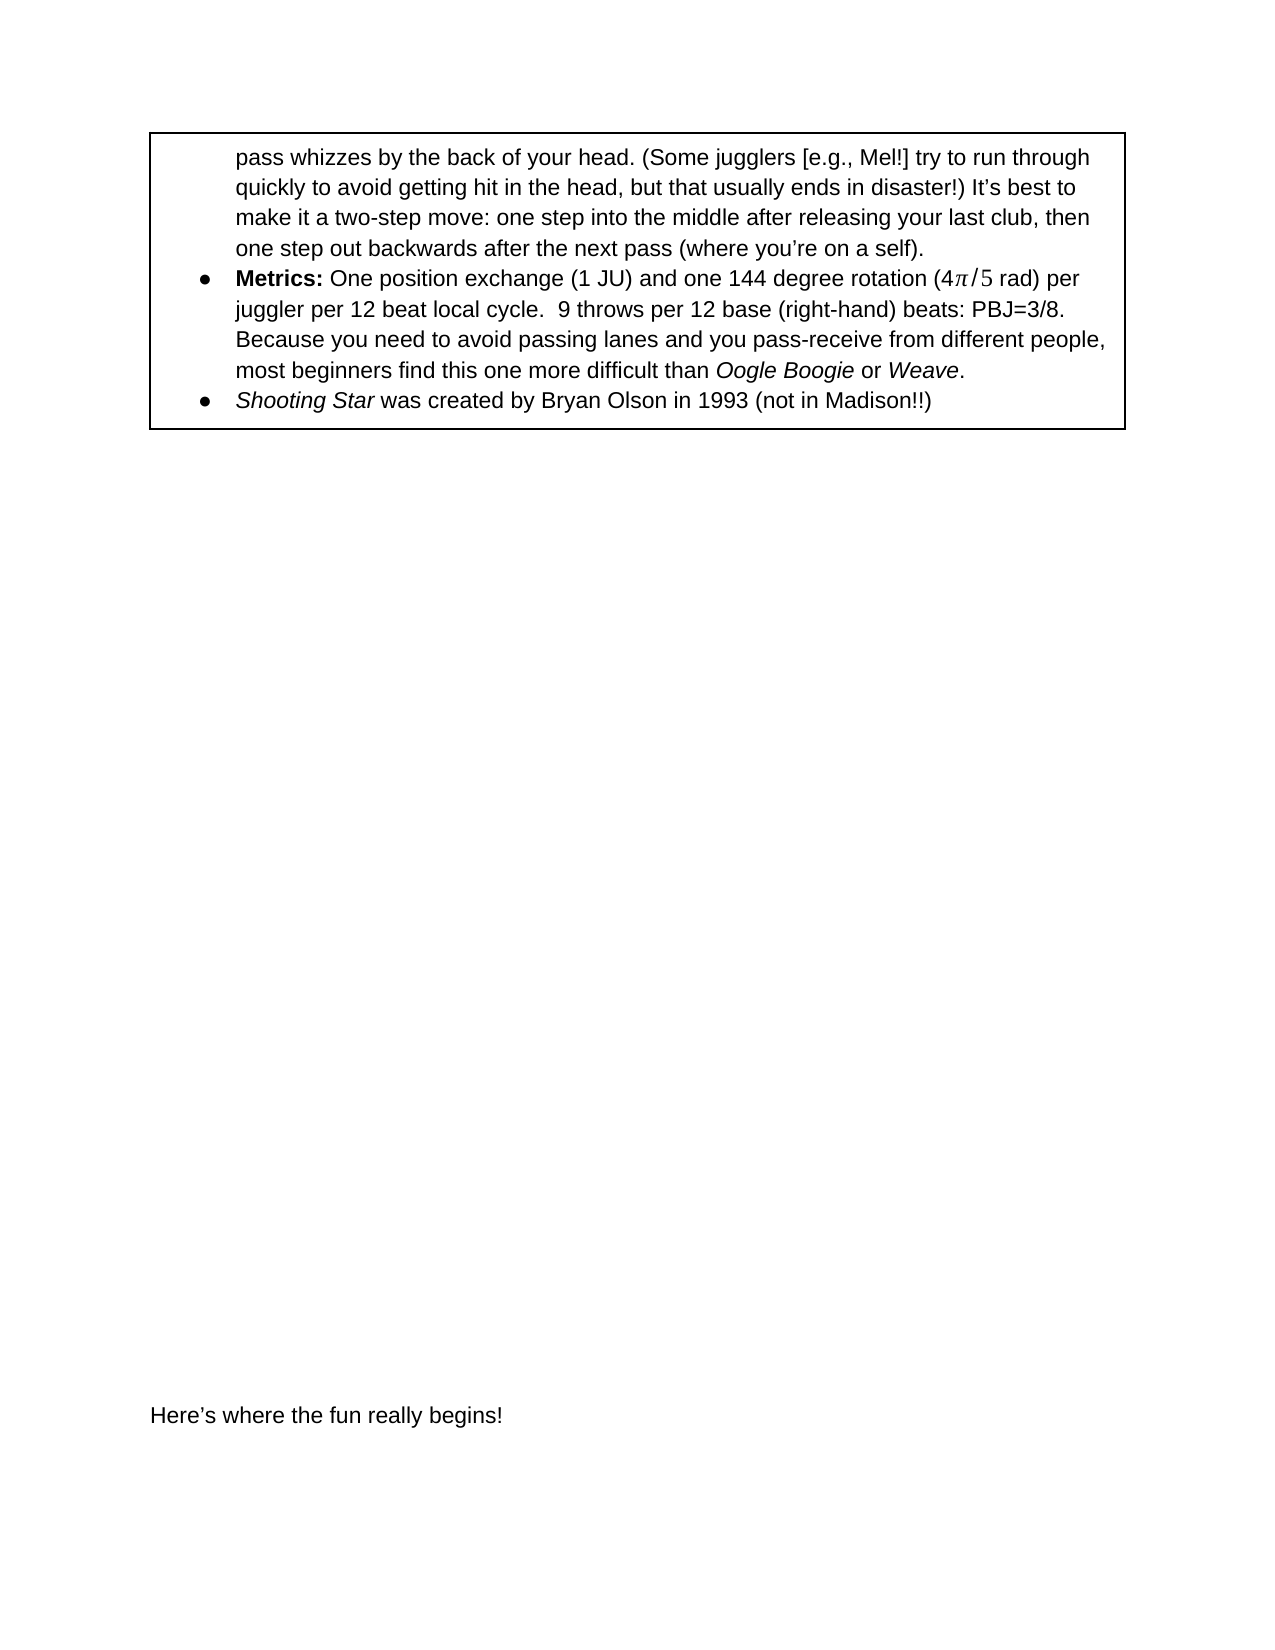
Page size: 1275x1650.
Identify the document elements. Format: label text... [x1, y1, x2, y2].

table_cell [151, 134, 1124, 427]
text Here’s where the fun really begins! [150, 1402, 1125, 1428]
